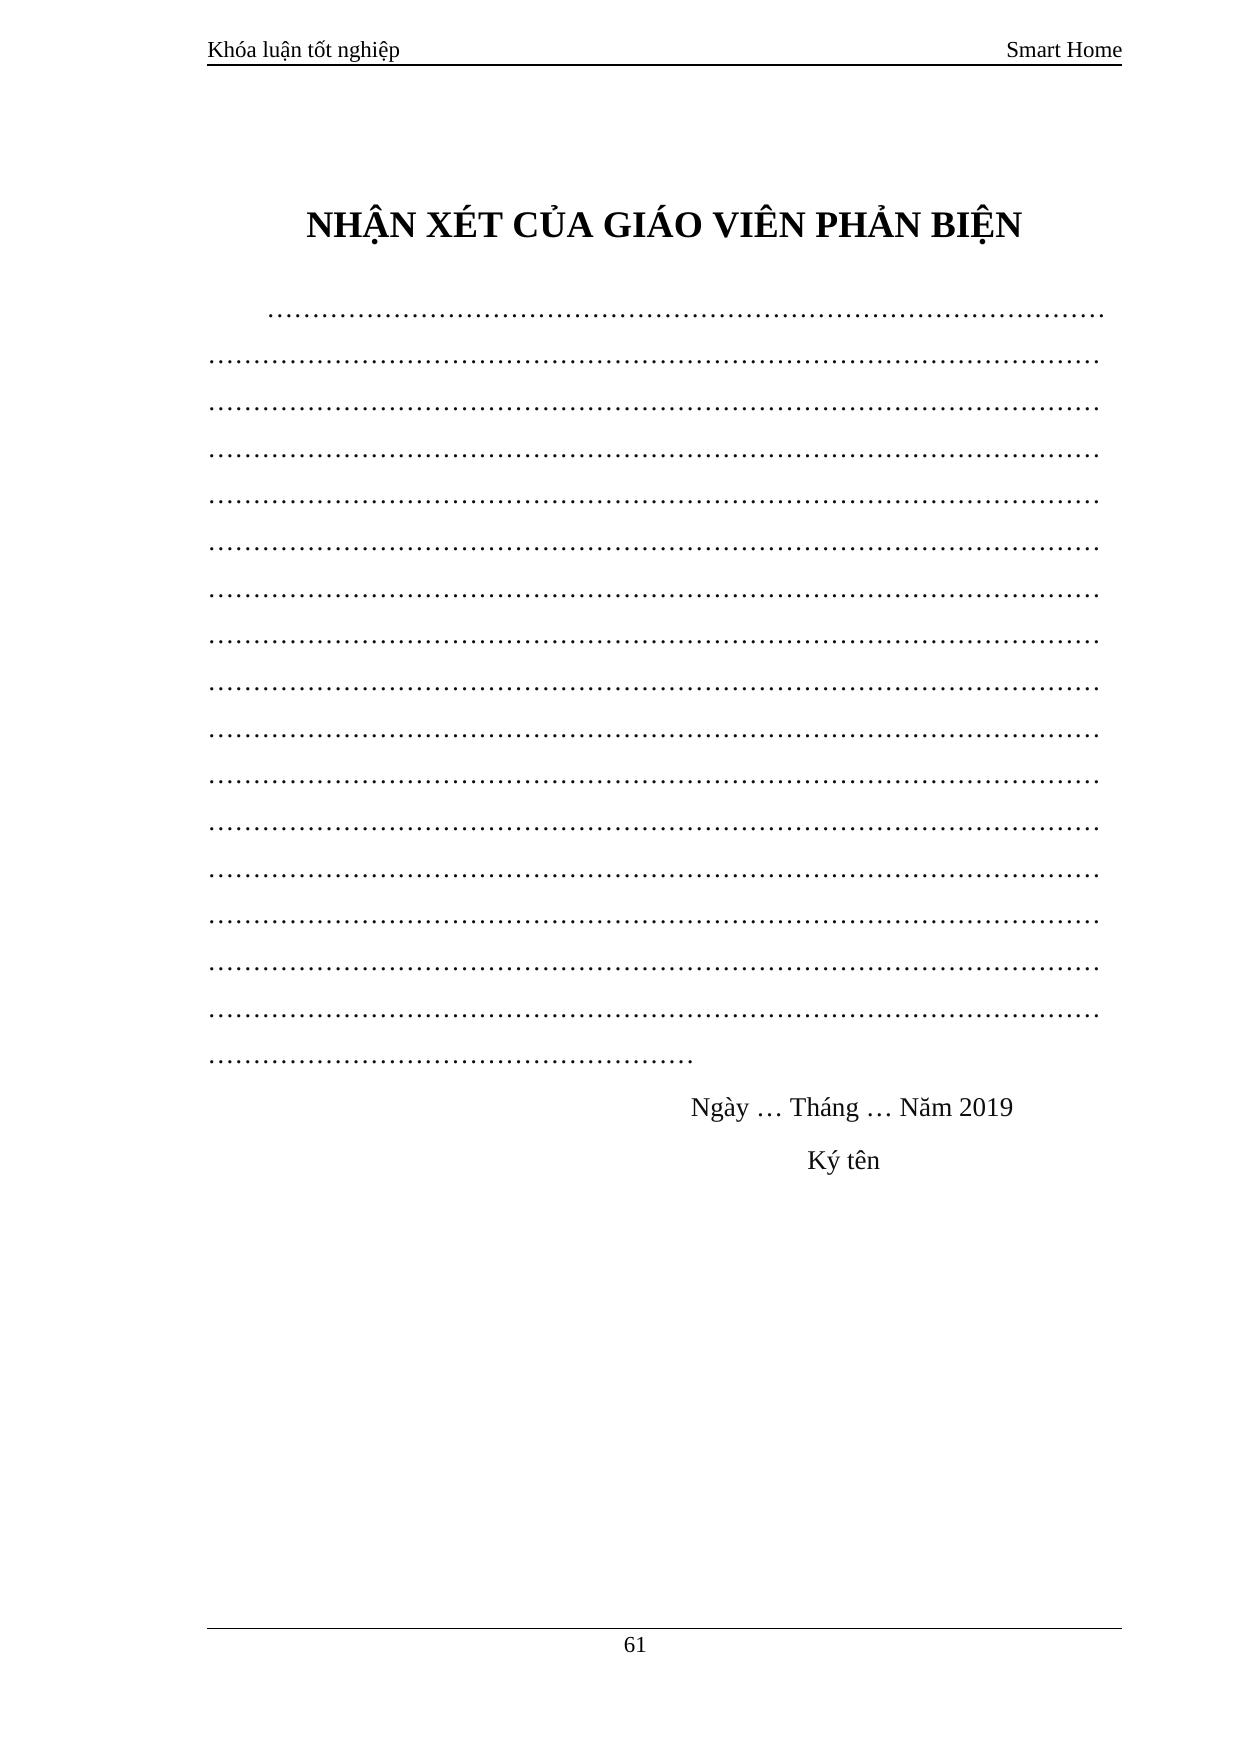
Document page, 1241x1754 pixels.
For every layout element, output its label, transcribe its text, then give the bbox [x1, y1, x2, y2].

text ………………………………………………………………………………………………………………………………………………………………………………………………………………………………………………………………………………………………………………………………………………………………………………………………………………………………………………………………………………………………………………………………………………………………………………………………………………………………………………………………………………………………………………………………………………………………………………………………………………………………………………………………………………………………………………………………………………………………………………………………………………………………………………………………………………………………………………………………………………………………………………………………………………………………………………………………………………………………………………………………………………………………………………………………………………………………………………………………………………………………………… [207, 292, 1122, 1069]
text Ngày … Tháng … Năm 2019 [507, 1091, 1122, 1122]
text Ký tên [732, 1144, 1122, 1175]
subtitle NHẬN XÉT CỦA GIÁO VIÊN PHẢN BIỆN [207, 202, 1122, 245]
